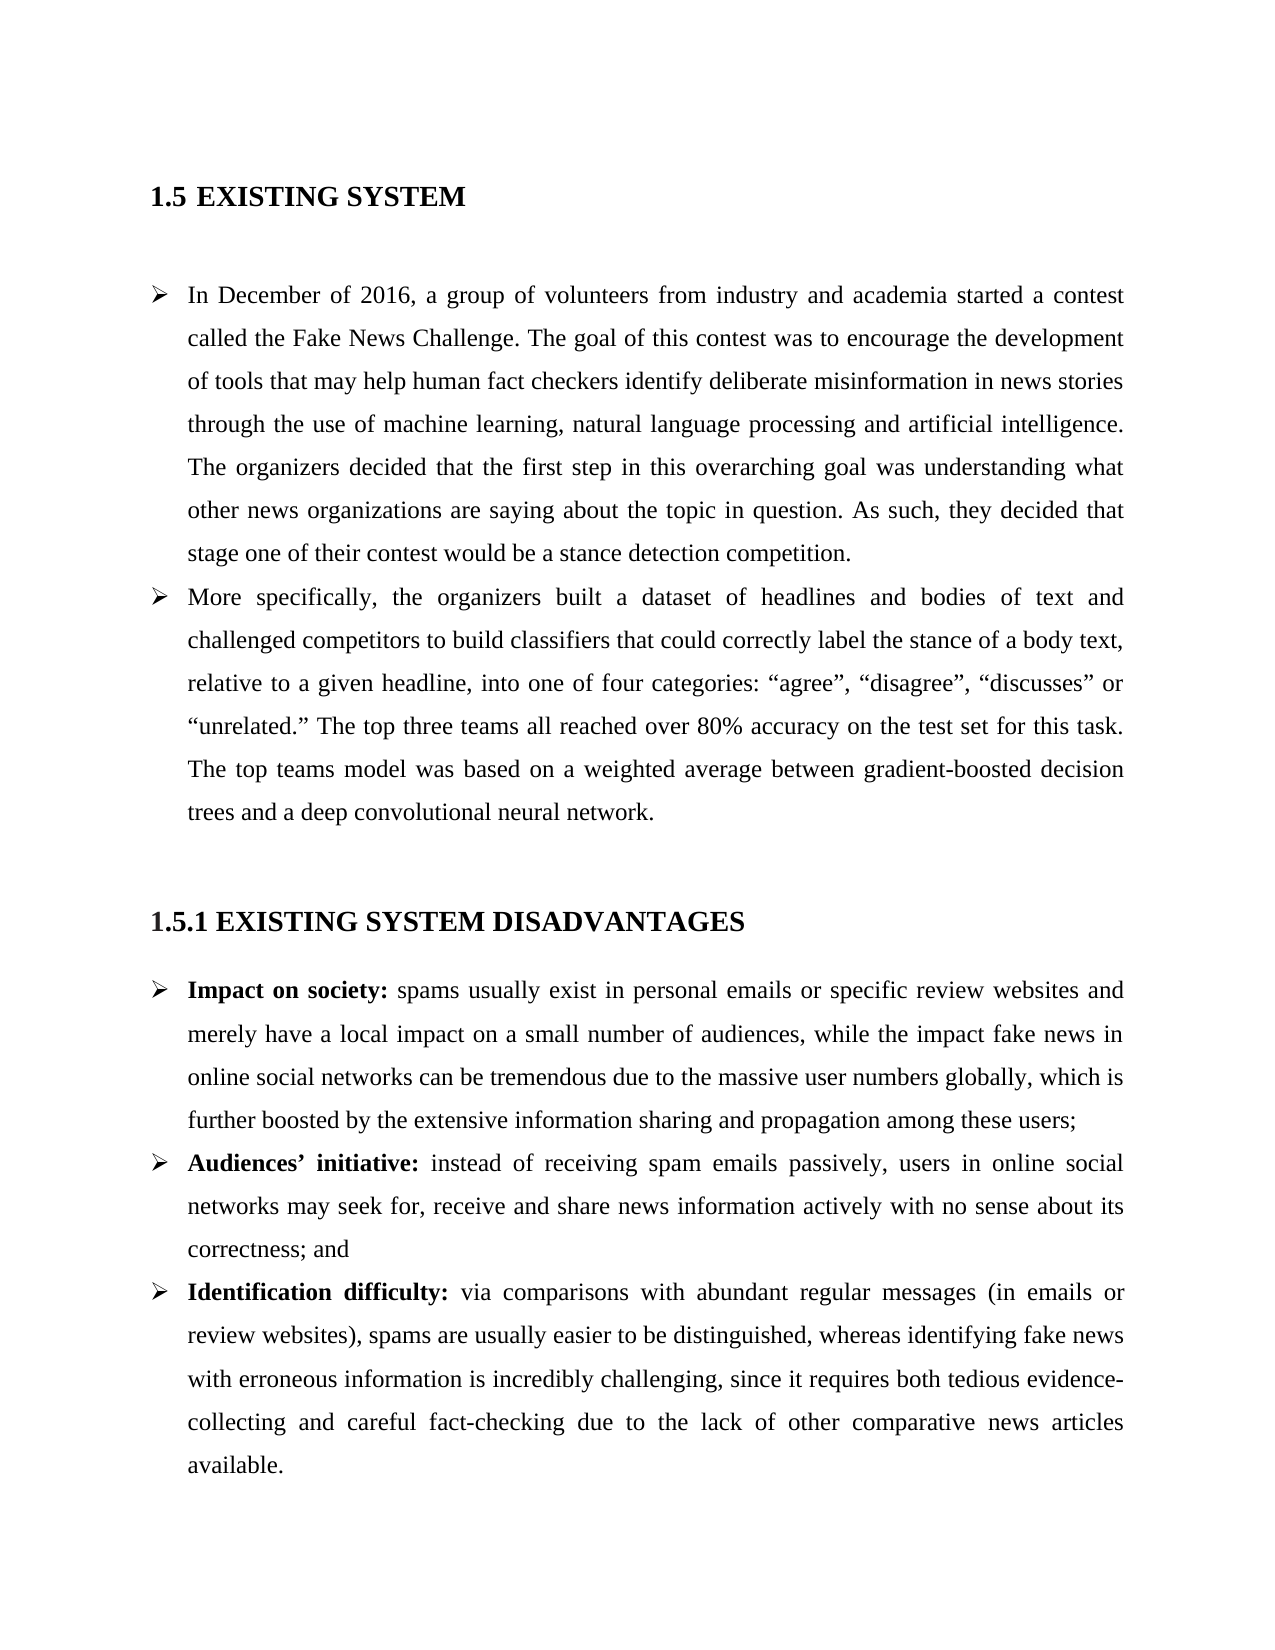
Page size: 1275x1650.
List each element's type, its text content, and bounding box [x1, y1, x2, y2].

list In December of 2016, a group of volunteers from industry and academia started a contest called the Fake News Challenge. The goal of this contest was to encourage the development of tools that may help human fact checkers identify deliberate misinformation in news stories through the use of machine learning, natural language processing and artificial intelligence. The organizers decided that the first step in this overarching goal was understanding what other news organizations are saying about the topic in question. As such, they decided that stage one of their contest would be a stance detection competition. [150, 280, 1125, 567]
text 1.5.1 EXISTING SYSTEM DISADVANTAGES [150, 904, 1125, 938]
list EXISTING SYSTEM [150, 179, 1125, 213]
list More specifically, the organizers built a dataset of headlines and bodies of text and challenged competitors to build classifiers that could correctly label the stance of a body text, relative to a given headline, into one of four categories: “agree”, “disagree”, “discusses” or “unrelated.” The top three teams all reached over 80% accuracy on the test set for this task. The top teams model was based on a weighted average between gradient-boosted decision trees and a deep convolutional neural network. [150, 582, 1125, 826]
list Audiences’ initiative: instead of receiving spam emails passively, users in online social networks may seek for, receive and share news information actively with no sense about its correctness; and [150, 1148, 1125, 1263]
list Identification difficulty: via comparisons with abundant regular messages (in emails or review websites), spams are usually easier to be distinguished, whereas identifying fake news with erroneous information is incredibly challenging, since it requires both tedious evidence-collecting and careful fact-checking due to the lack of other comparative news articles available. [150, 1277, 1125, 1479]
list Impact on society: spams usually exist in personal emails or specific review websites and merely have a local impact on a small number of audiences, while the impact fake news in online social networks can be tremendous due to the massive user numbers globally, which is further boosted by the extensive information sharing and propagation among these users; [150, 976, 1125, 1134]
